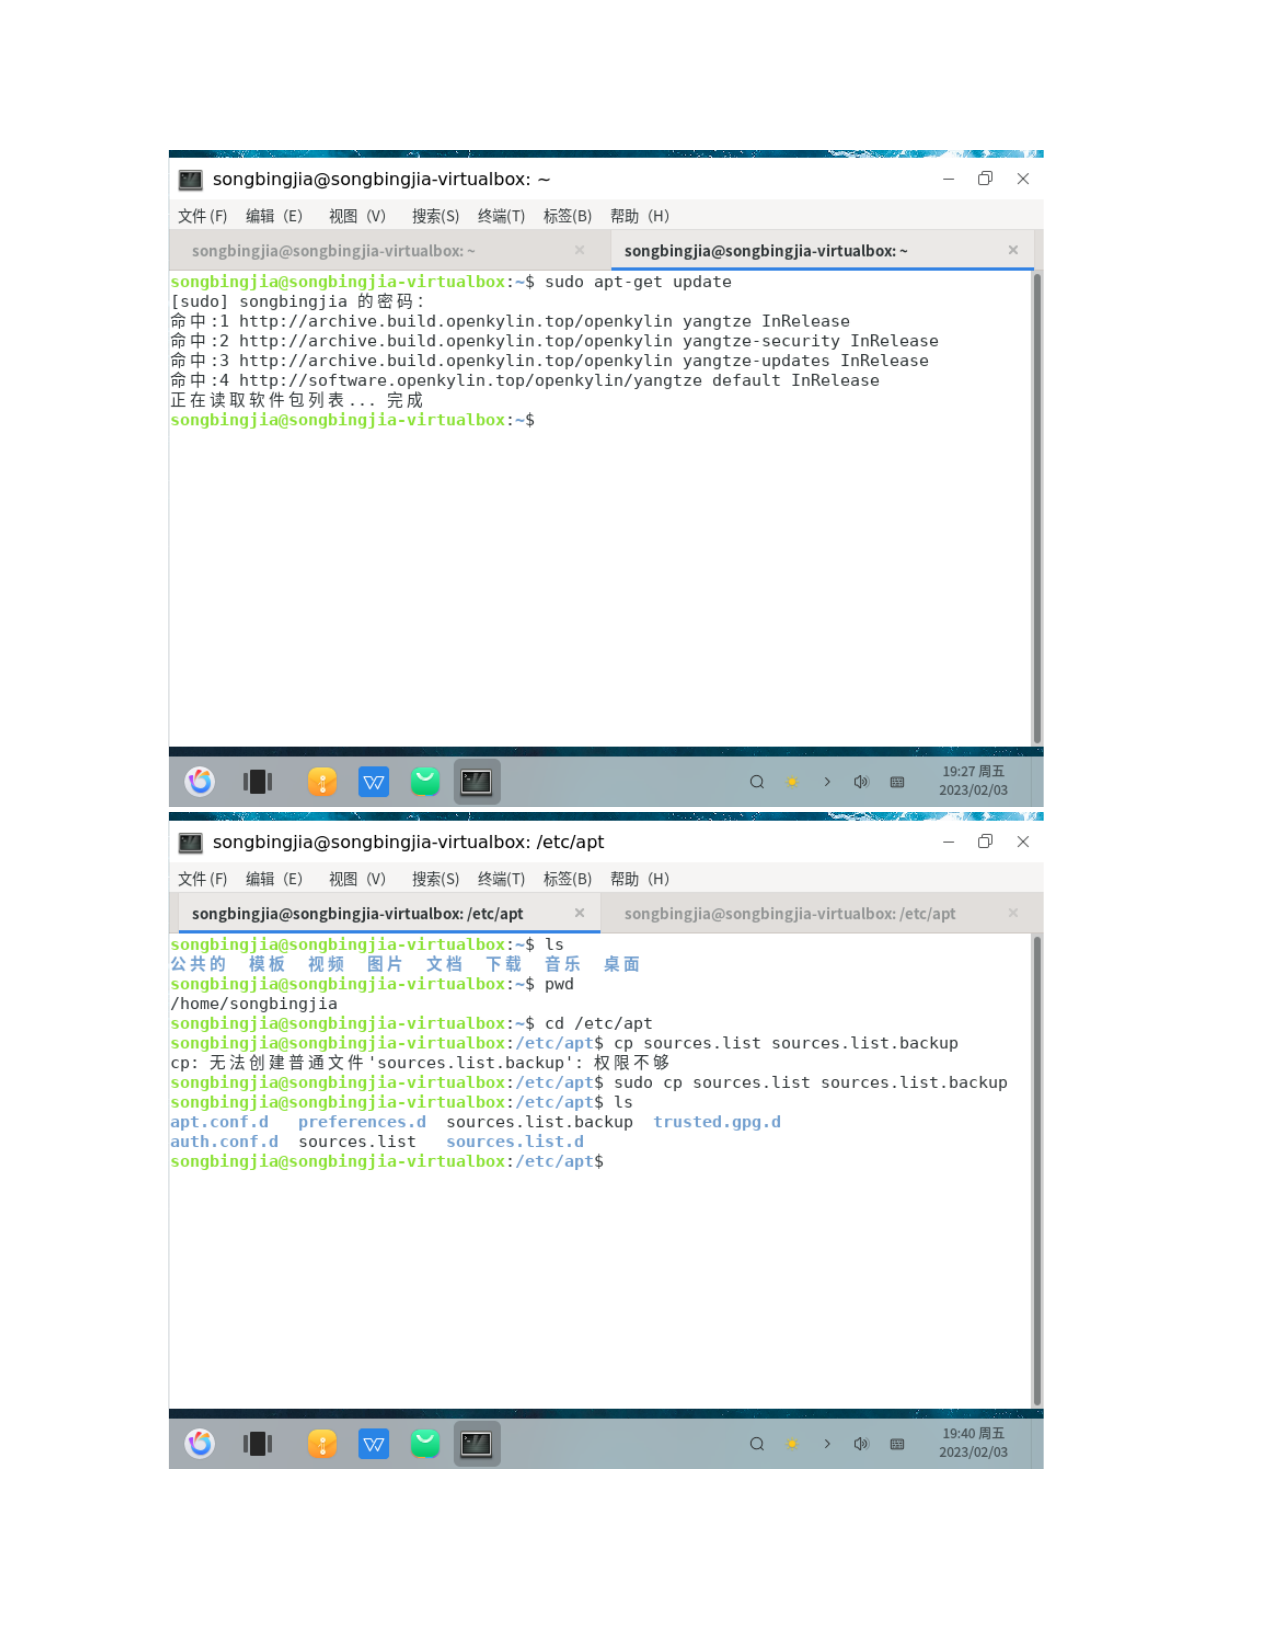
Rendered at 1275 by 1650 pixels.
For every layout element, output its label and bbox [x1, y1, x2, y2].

picture [168, 150, 1044, 807]
picture [168, 812, 1044, 1469]
